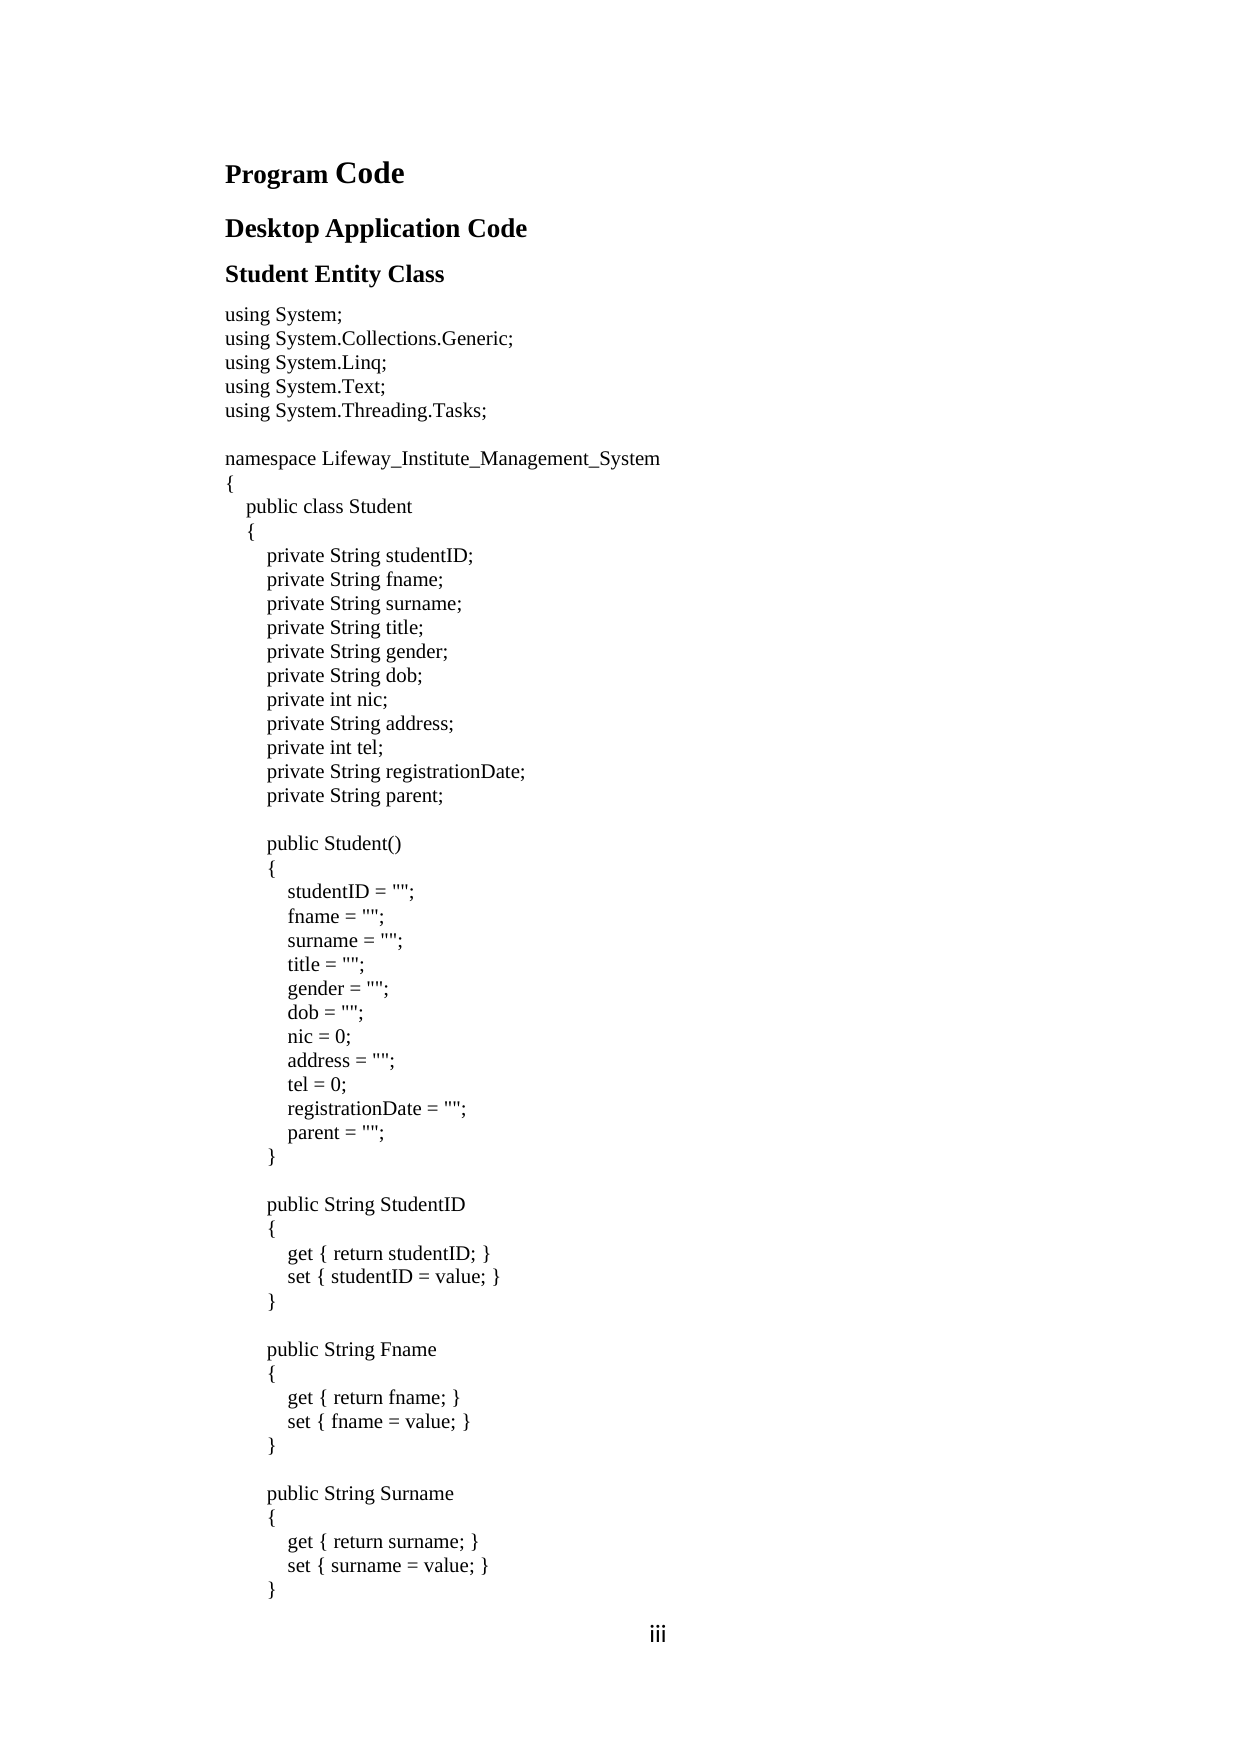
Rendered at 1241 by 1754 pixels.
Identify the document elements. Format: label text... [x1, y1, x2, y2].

text parent = ""; [225, 1120, 1090, 1144]
text { [225, 855, 1090, 879]
subtitle Student Entity Class [225, 259, 1090, 288]
text } [225, 1433, 1090, 1457]
text get { return surname; } [225, 1529, 1090, 1553]
text { [225, 518, 1090, 543]
text using System.Linq; [225, 350, 1090, 374]
text public String Surname [225, 1481, 1090, 1505]
text registrationDate = ""; [225, 1096, 1090, 1120]
text using System.Text; [225, 374, 1090, 398]
text private String parent; [225, 783, 1090, 807]
text private String title; [225, 615, 1090, 639]
text using System; [225, 302, 1090, 326]
subtitle Desktop Application Code [225, 212, 1090, 243]
text private String dob; [225, 663, 1090, 687]
text using System.Threading.Tasks; [225, 398, 1090, 422]
text address = ""; [225, 1048, 1090, 1072]
text private String surname; [225, 591, 1090, 615]
text public Student() [225, 831, 1090, 855]
subtitle Program Code [225, 154, 1090, 190]
text { [225, 1216, 1090, 1240]
text studentID = ""; [225, 879, 1090, 903]
text gender = ""; [225, 976, 1090, 1000]
text namespace Lifeway_Institute_Management_System [225, 446, 1090, 470]
text private String studentID; [225, 543, 1090, 567]
text private int tel; [225, 735, 1090, 759]
text private int nic; [225, 687, 1090, 711]
text fname = ""; [225, 903, 1090, 928]
text private String address; [225, 711, 1090, 735]
text nic = 0; [225, 1024, 1090, 1048]
text public String StudentID [225, 1192, 1090, 1216]
text { [225, 470, 1090, 494]
text public class Student [225, 494, 1090, 518]
text get { return studentID; } [225, 1240, 1090, 1264]
text private String gender; [225, 639, 1090, 663]
text { [225, 1505, 1090, 1529]
text } [225, 1288, 1090, 1313]
text title = ""; [225, 952, 1090, 976]
text } [225, 1577, 1090, 1601]
text set { studentID = value; } [225, 1264, 1090, 1288]
text private String registrationDate; [225, 759, 1090, 783]
text surname = ""; [225, 928, 1090, 952]
text tel = 0; [225, 1072, 1090, 1096]
text set { fname = value; } [225, 1409, 1090, 1433]
text dob = ""; [225, 1000, 1090, 1024]
text { [225, 1361, 1090, 1385]
text public String Fname [225, 1337, 1090, 1361]
text get { return fname; } [225, 1385, 1090, 1409]
text } [225, 1144, 1090, 1168]
text private String fname; [225, 567, 1090, 591]
text set { surname = value; } [225, 1553, 1090, 1577]
text using System.Collections.Generic; [225, 326, 1090, 350]
